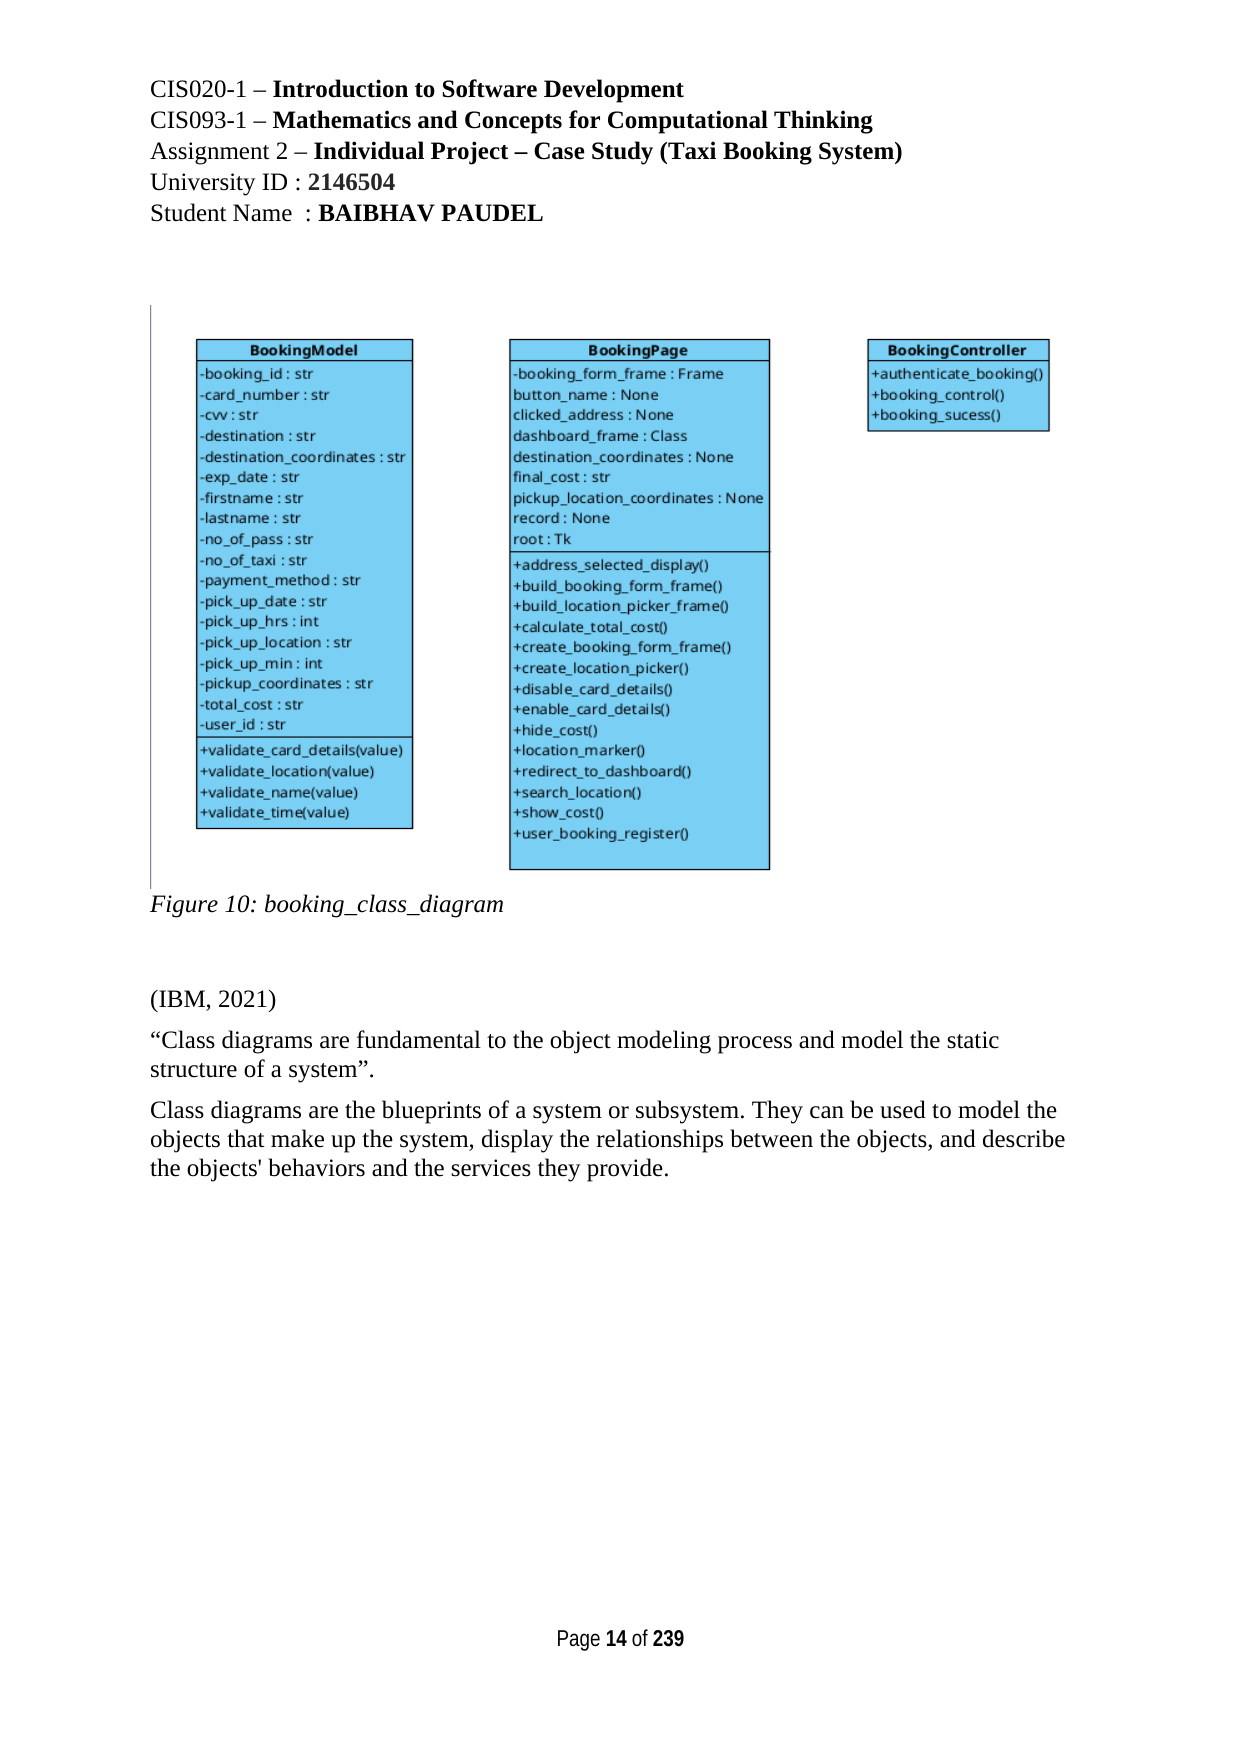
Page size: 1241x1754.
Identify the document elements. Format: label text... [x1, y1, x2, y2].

text (IBM, 2021) [150, 984, 1090, 1013]
text “Class diagrams are fundamental to the object modeling process and model the static structure of a system”. [150, 1025, 1090, 1083]
text Class diagrams are the blueprints of a system or subsystem. They can be used to model the objects that make up the system, display the relationships between the objects, and describe the objects' behaviors and the services they provide. [150, 1095, 1090, 1182]
picture [150, 305, 1091, 889]
